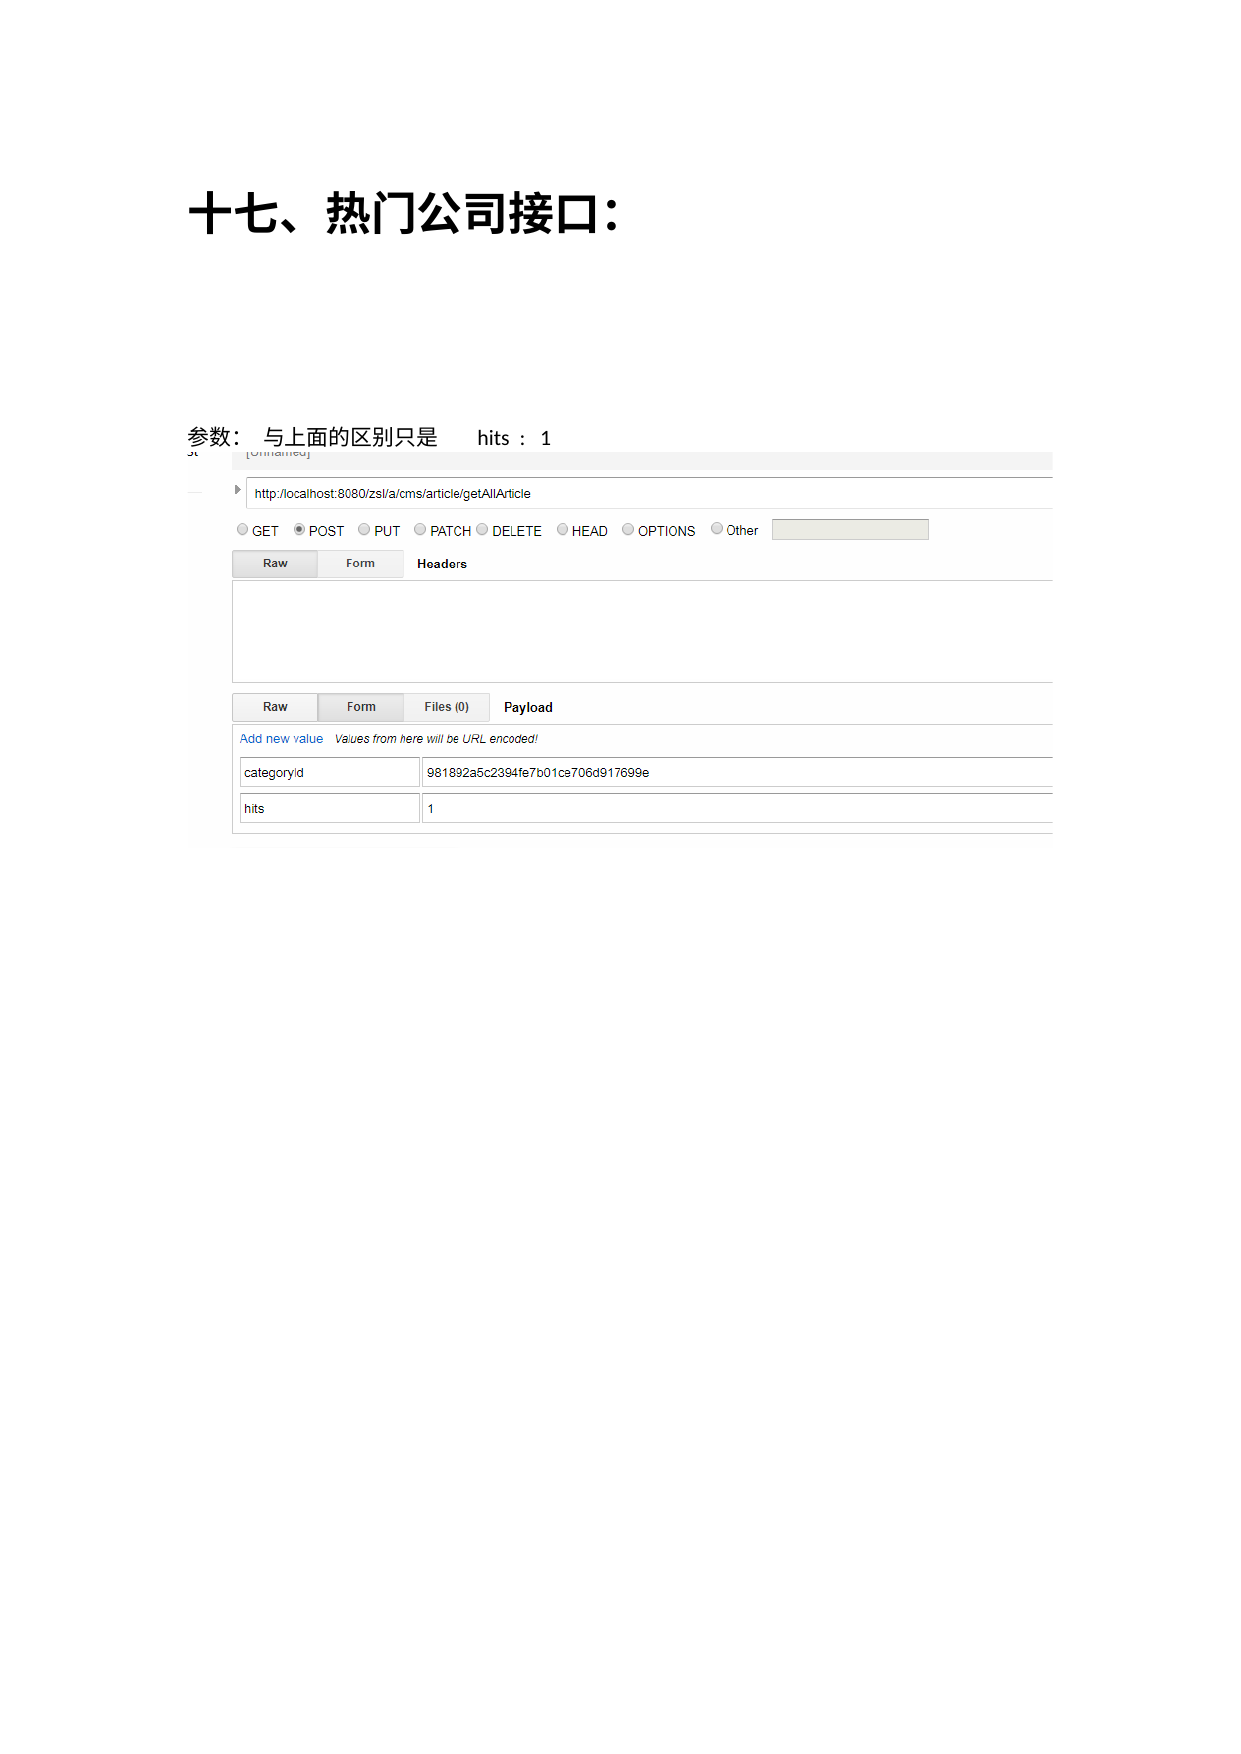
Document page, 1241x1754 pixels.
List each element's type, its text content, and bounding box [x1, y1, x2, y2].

text 参数： 与上面的区别只是 hits : 1 [187, 420, 1053, 452]
subtitle 十七、热门公司接口： [187, 162, 1053, 259]
picture [187, 452, 1053, 848]
